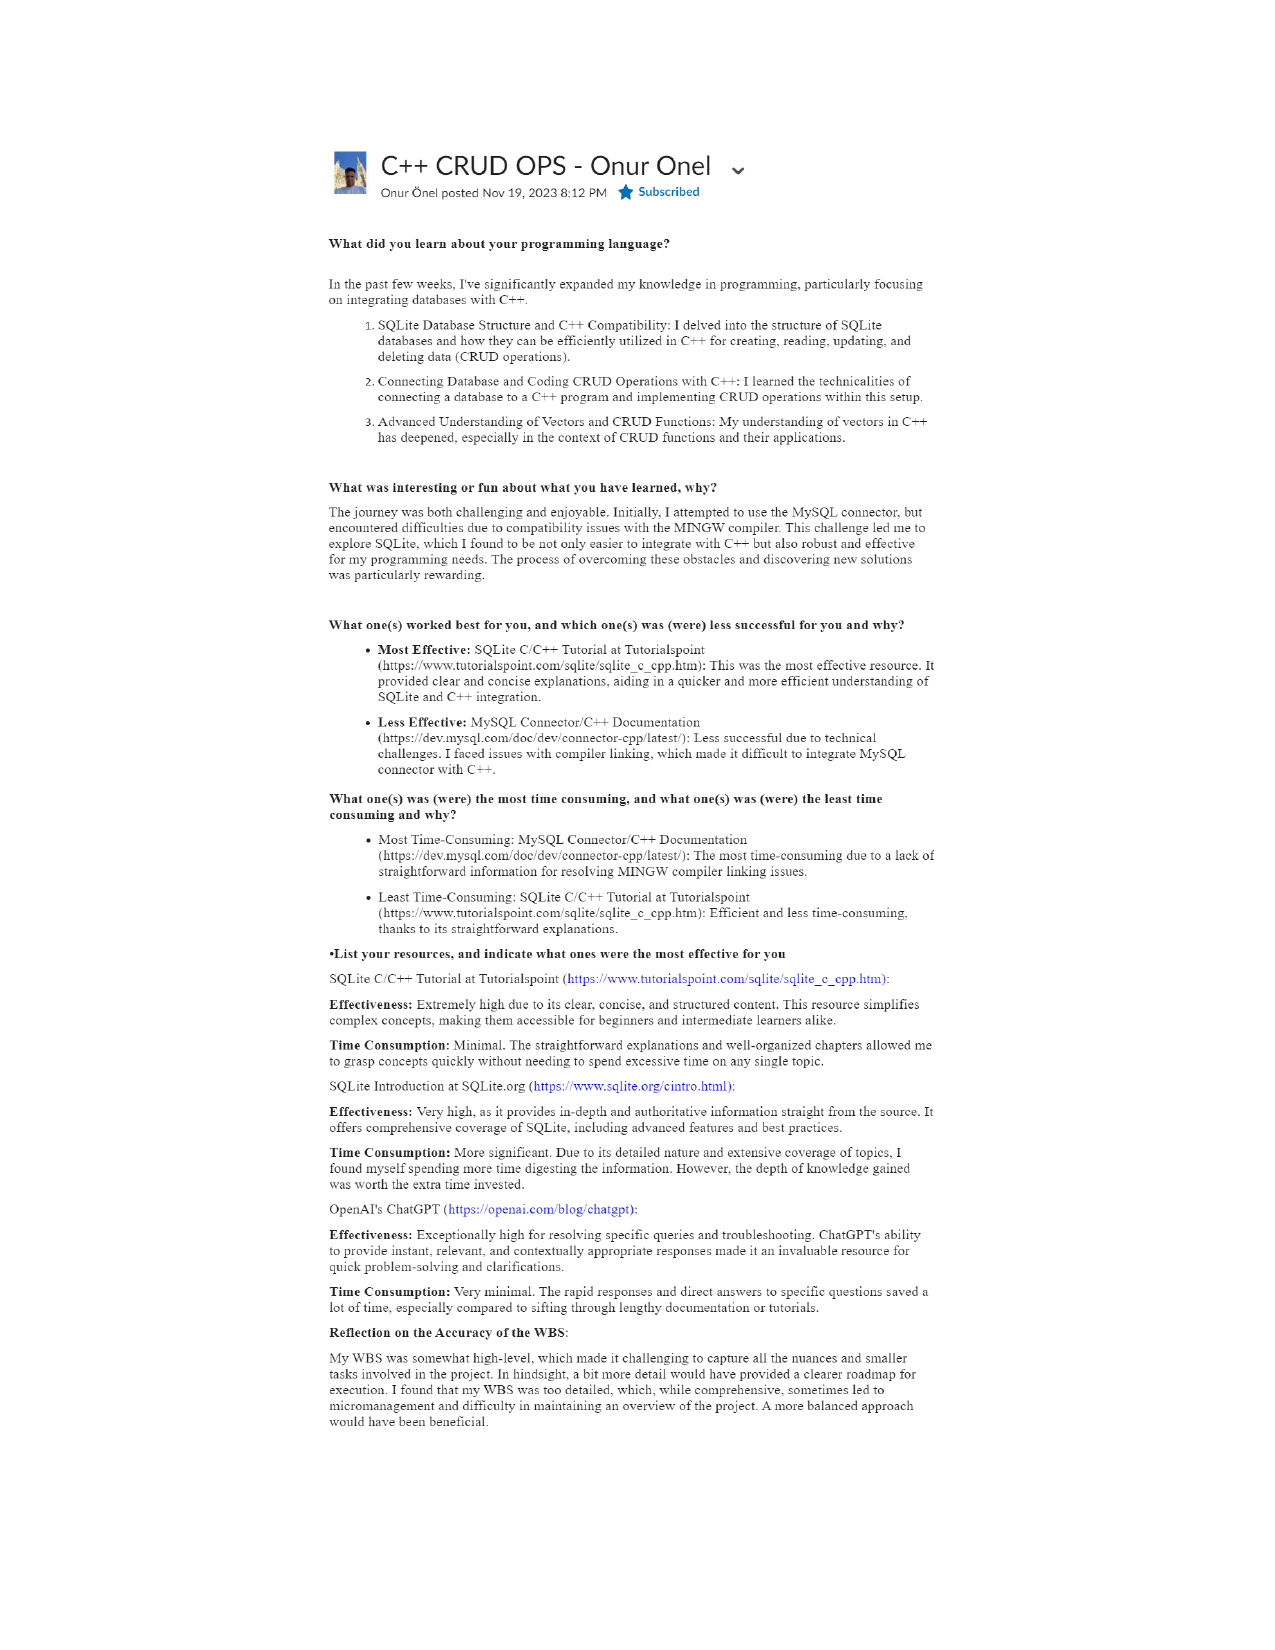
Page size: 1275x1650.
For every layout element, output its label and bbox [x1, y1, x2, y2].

picture [326, 147, 949, 783]
picture [328, 784, 947, 1439]
